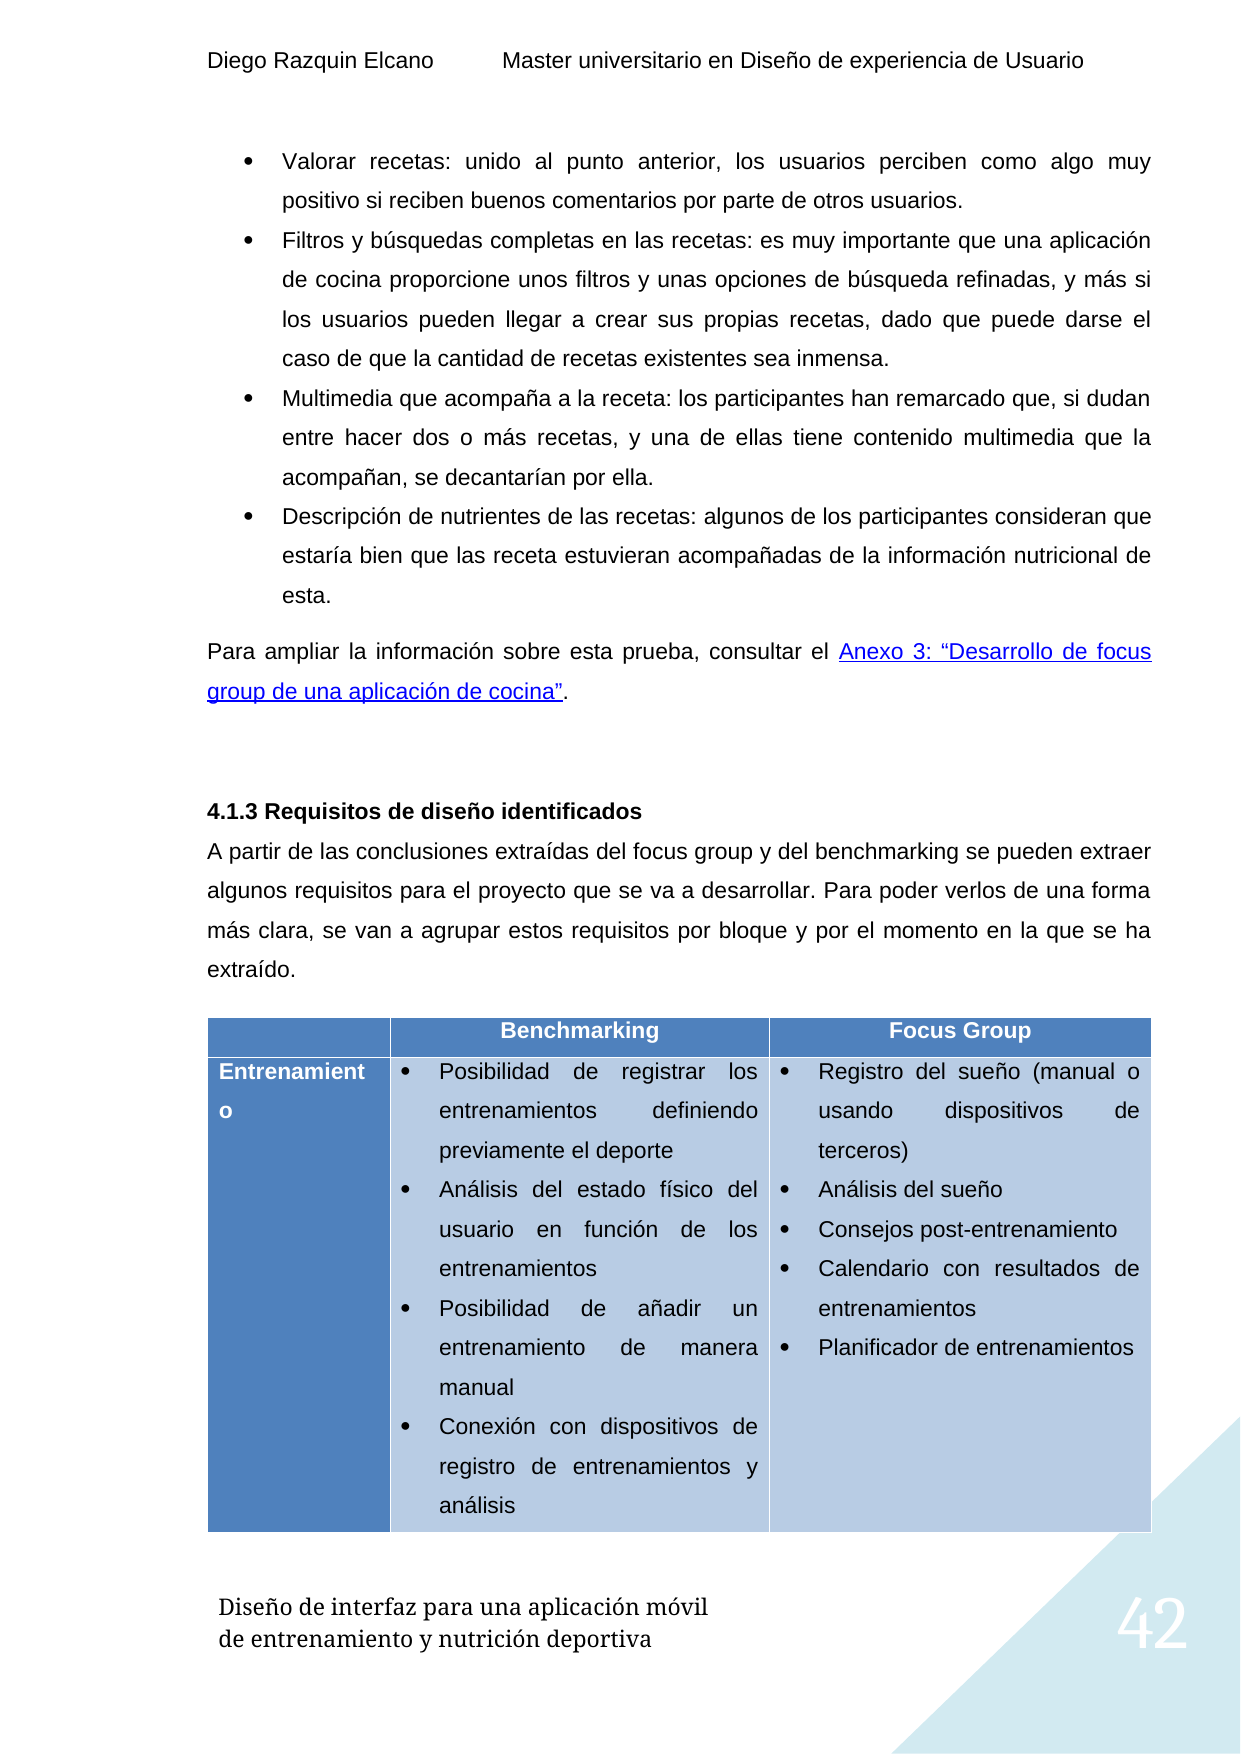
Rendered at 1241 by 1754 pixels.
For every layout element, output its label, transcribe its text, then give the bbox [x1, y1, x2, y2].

subtitle 4.1.3 Requisitos de diseño identificados [207, 798, 1152, 824]
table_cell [391, 1058, 769, 1532]
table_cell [770, 1058, 1151, 1532]
list Filtros y búsquedas completas en las recetas: es muy importante que una aplicación de cocina proporcione unos filtros y unas opciones de búsqueda refinadas, y más si los usuarios pueden llegar a crear sus propias recetas, dado que puede darse el caso de que la cantidad de recetas existentes sea inmensa. [244, 227, 1152, 371]
table_header Focus Group [770, 1018, 1151, 1057]
table_header Benchmarking [391, 1018, 769, 1057]
list Valorar recetas: unido al punto anterior, los usuarios perciben como algo muy positivo si reciben buenos comentarios por parte de otros usuarios. [244, 148, 1152, 213]
table_header [208, 1018, 390, 1057]
list Descripción de nutrientes de las recetas: algunos de los participantes consideran que estaría bien que las receta estuvieran acompañadas de la información nutricional de esta. [244, 503, 1152, 608]
text A partir de las conclusiones extraídas del focus group y del benchmarking se pueden extraer algunos requisitos para el proyecto que se va a desarrollar. Para poder verlos de una forma más clara, se van a agrupar estos requisitos por bloque y por el momento en la que se ha extraído. [207, 838, 1152, 982]
list Multimedia que acompaña a la receta: los participantes han remarcado que, si dudan entre hacer dos o más recetas, y una de ellas tiene contenido multimedia que la acompañan, se decantarían por ella. [244, 384, 1152, 490]
text Para ampliar la información sobre esta prueba, consultar el Anexo 3: “Desarrollo de focus group de una aplicación de cocina”. [207, 638, 1152, 704]
table_cell Entrenamiento [208, 1058, 390, 1532]
